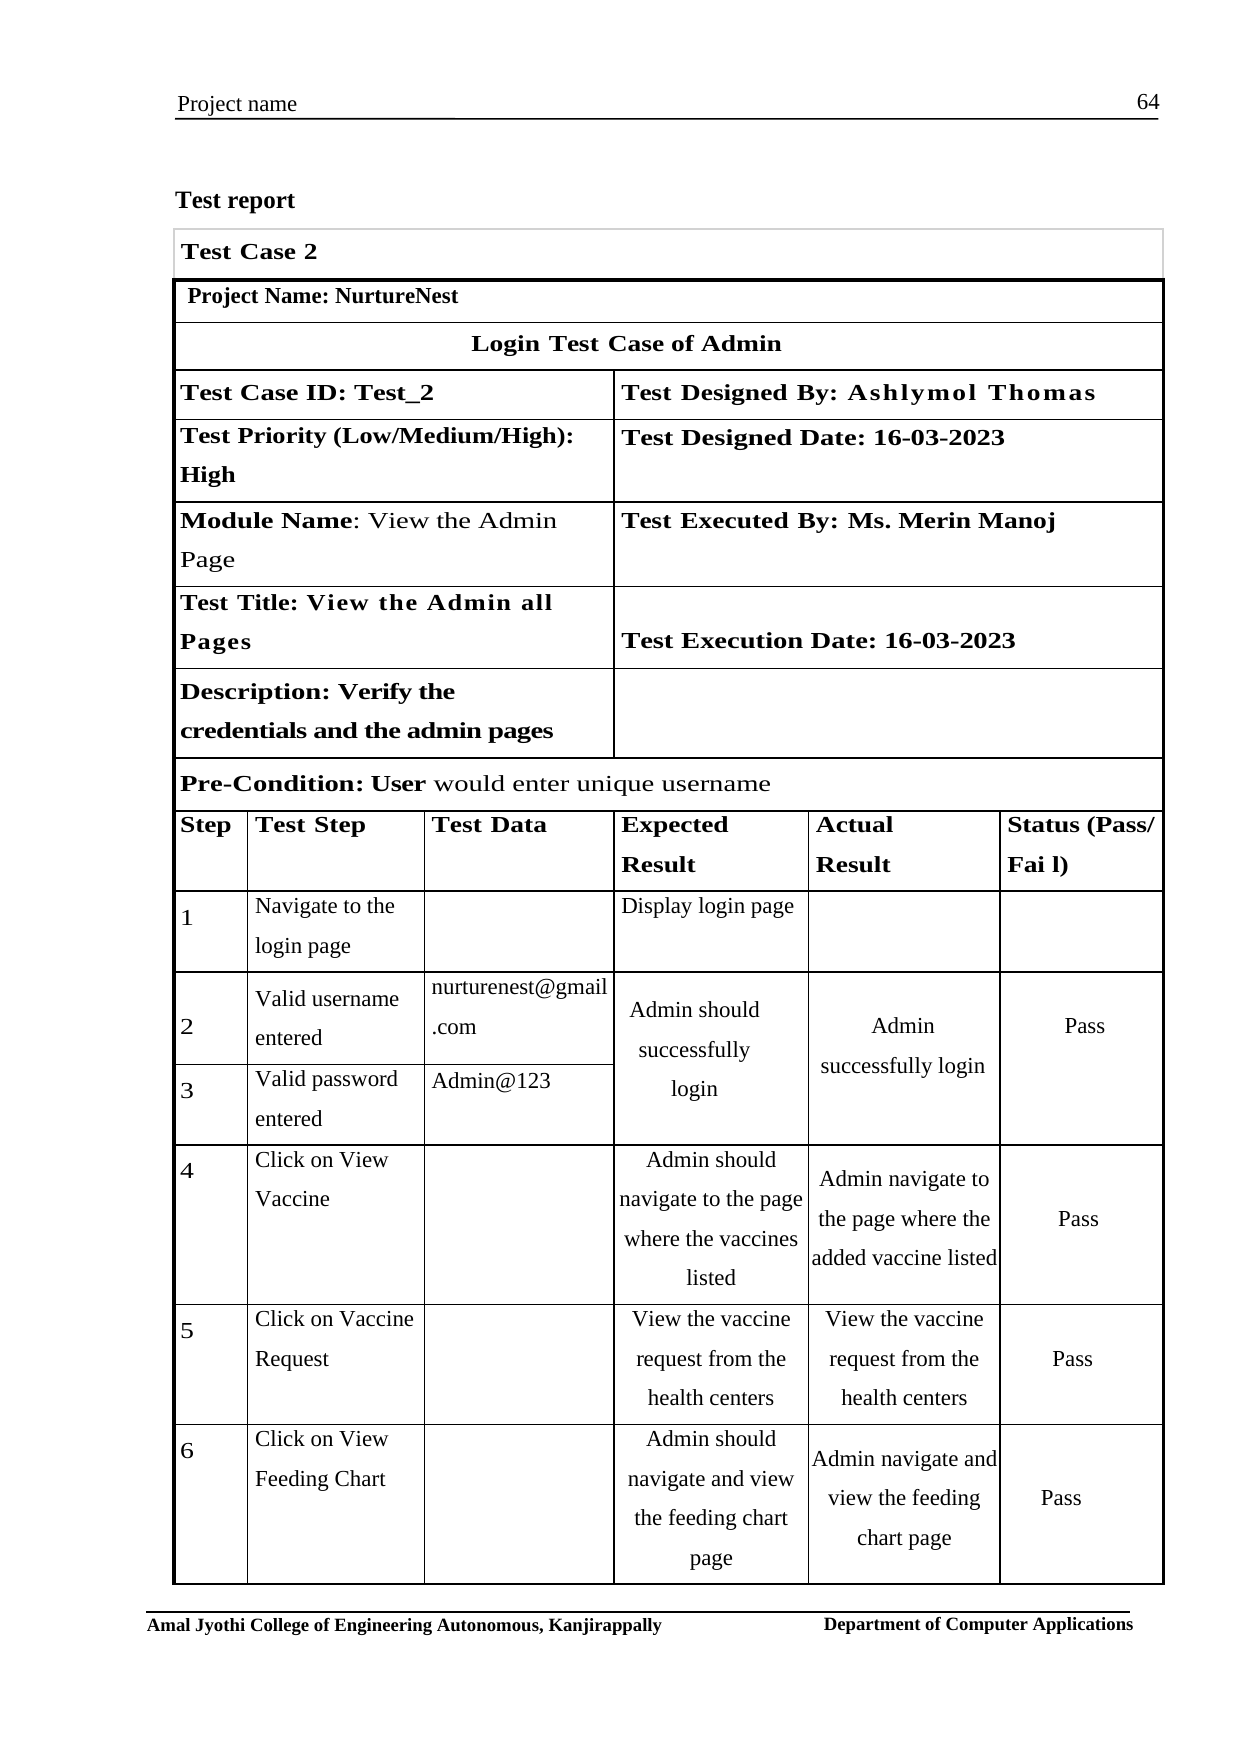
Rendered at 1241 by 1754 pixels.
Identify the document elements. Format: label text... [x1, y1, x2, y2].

table_cell Admin@123 [425, 1065, 613, 1144]
table_cell Actual Result [809, 812, 999, 890]
table_cell [809, 892, 999, 971]
table_cell Status (Pass/ Fai l) [1001, 812, 1162, 890]
table_cell Test Executed By: Ms. Merin Manoj [615, 503, 1162, 586]
table_cell Admin should navigate to the page where the vaccines listed [615, 1146, 808, 1304]
table_cell Pre-Condition: User would enter unique username [176, 759, 1162, 810]
table_cell Valid username entered [248, 973, 424, 1064]
table_cell Admin successfully login [809, 973, 999, 1144]
table_cell 1 [176, 892, 247, 971]
table_header Test Case 2 [175, 230, 1162, 277]
table_cell Valid password entered [248, 1065, 424, 1144]
table_cell 2 [176, 973, 247, 1064]
table_cell [615, 669, 1162, 757]
table_cell [425, 1305, 613, 1424]
table_cell Admin navigate to the page where the added vaccine listed [809, 1146, 999, 1304]
table_cell Step [176, 812, 247, 890]
table_cell [425, 1425, 613, 1583]
table_cell [425, 1146, 613, 1304]
table_cell Test Execution Date: 16-03-2023 [615, 587, 1162, 667]
table_cell Pass [1001, 1305, 1162, 1424]
table_cell Description: Verify the credentials and the admin pages [176, 669, 613, 757]
table_cell Click on View Feeding Chart [248, 1425, 424, 1583]
table_cell Admin should successfully login [615, 973, 808, 1144]
table_cell Pass [1001, 973, 1162, 1144]
table_cell Admin navigate and view the feeding chart page [809, 1425, 999, 1583]
table_cell Expected Result [615, 812, 808, 890]
table_cell [425, 892, 613, 971]
table_cell Test Case ID: Test_2 [176, 371, 613, 418]
table_cell Pass [1001, 1146, 1162, 1304]
table_cell Admin should navigate and view the feeding chart page [615, 1425, 808, 1583]
table_cell Module Name: View the Admin Page [176, 503, 613, 586]
table_cell Project Name: NurtureNest [176, 282, 1162, 322]
text Test report [175, 185, 1043, 213]
table_cell View the vaccine request from the health centers [809, 1305, 999, 1424]
table_cell 6 [176, 1425, 247, 1583]
table_cell Display login page [615, 892, 808, 971]
table_cell 4 [176, 1146, 247, 1304]
table_cell Click on Vaccine Request [248, 1305, 424, 1424]
table_cell Test Designed Date: 16-03-2023 [615, 420, 1162, 501]
table_cell Test Title: View the Admin all Pages [176, 587, 613, 667]
table_cell Navigate to the login page [248, 892, 424, 971]
table_cell View the vaccine request from the health centers [615, 1305, 808, 1424]
table_cell Test Data [425, 812, 613, 890]
table_cell Login Test Case of Admin [176, 323, 1162, 369]
table_cell Pass [1001, 1425, 1162, 1583]
table_cell Click on View Vaccine [248, 1146, 424, 1304]
table_cell nurturenest@gmail.com [425, 973, 613, 1064]
table_cell Test Priority (Low/Medium/High): High [176, 420, 613, 501]
table_cell Test Designed By: Ashlymol Thomas [615, 371, 1162, 418]
table_cell Test Step [248, 812, 424, 890]
table_cell 5 [176, 1305, 247, 1424]
table_cell [1001, 892, 1162, 971]
table_cell 3 [176, 1065, 247, 1144]
